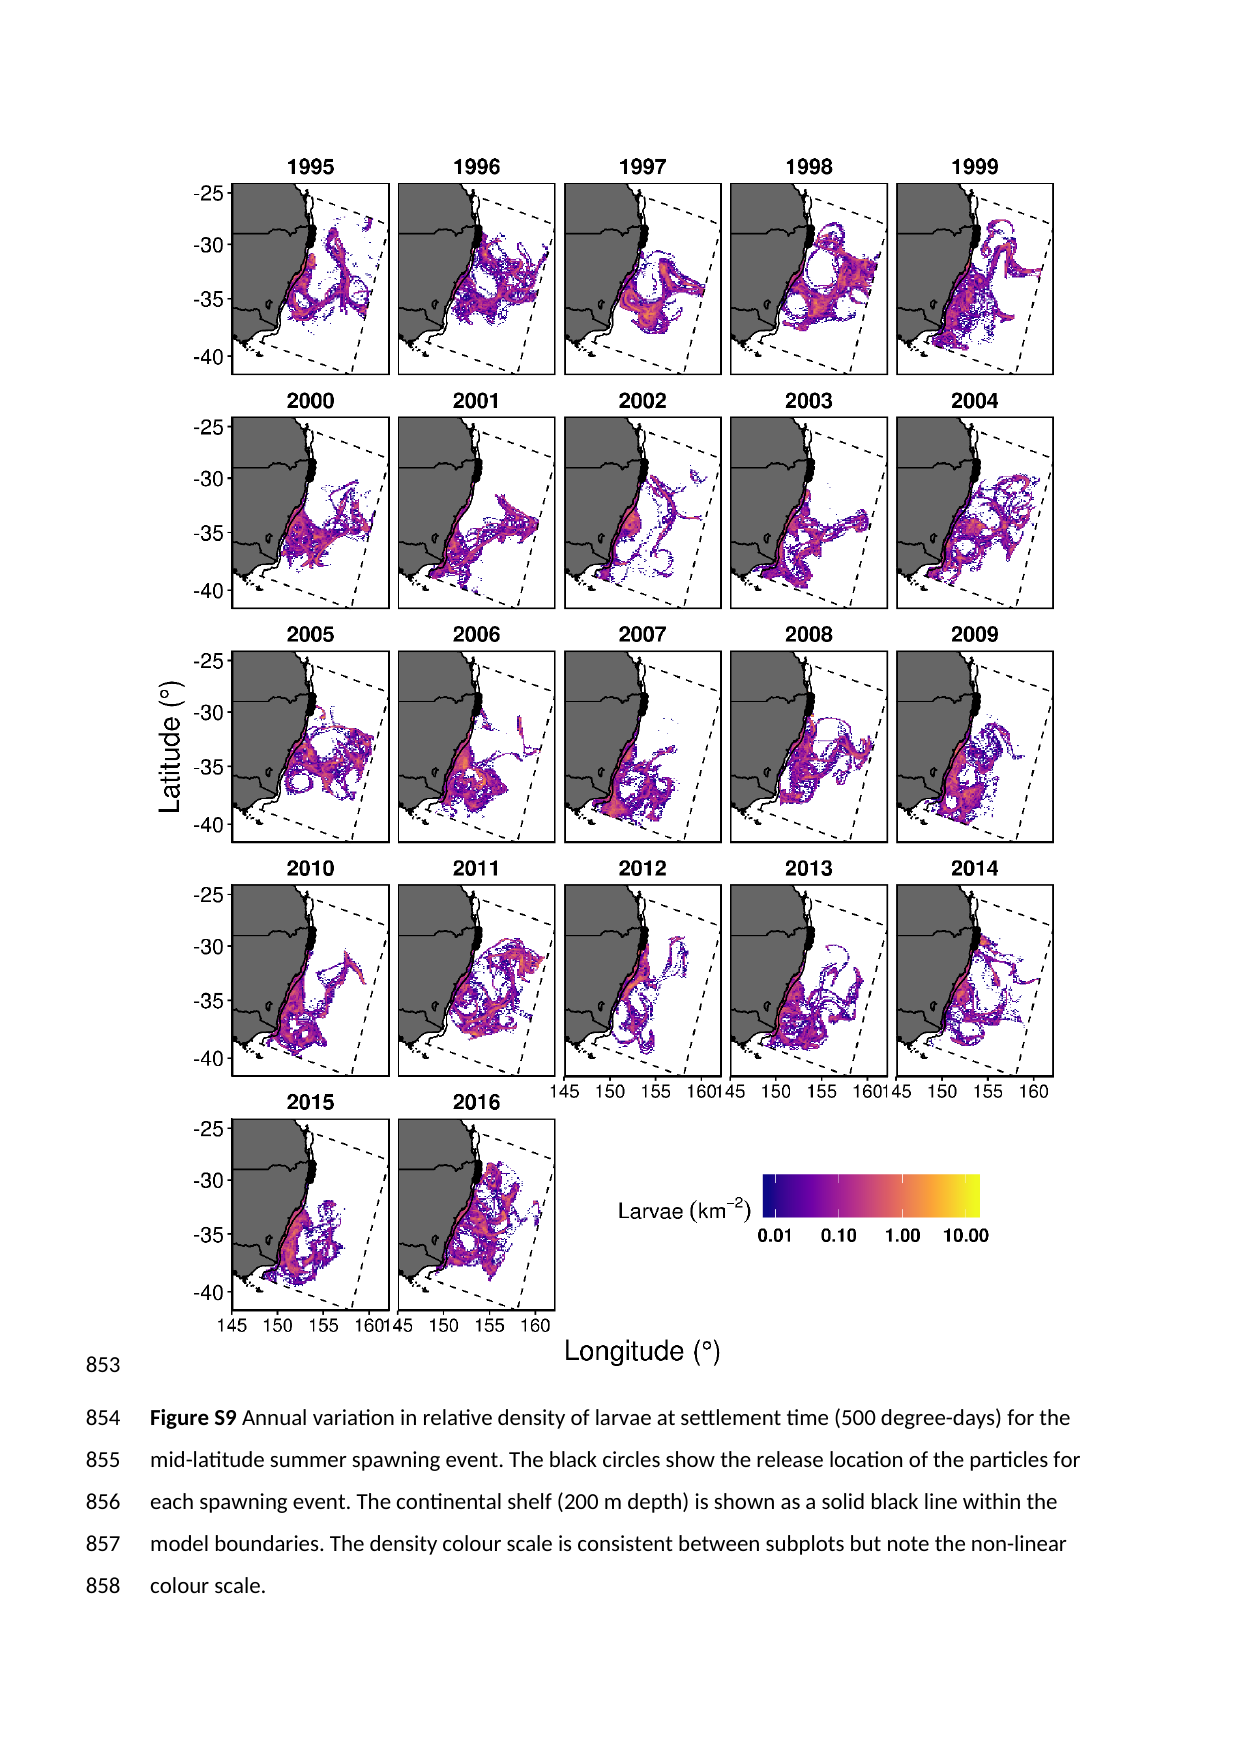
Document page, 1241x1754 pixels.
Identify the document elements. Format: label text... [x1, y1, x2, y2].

text Figure S9 Annual variation in relative density of larvae at settlement time (500 degree-days) for the mid-latitude summer spawning event. The black circles show the release location of the particles for each spawning event. The continental shelf (200 m depth) is shown as a solid black line within the model boundaries. The density colour scale is consistent between subplots but note the non-linear colour scale. [150, 1403, 1090, 1599]
picture [150, 150, 1062, 1373]
